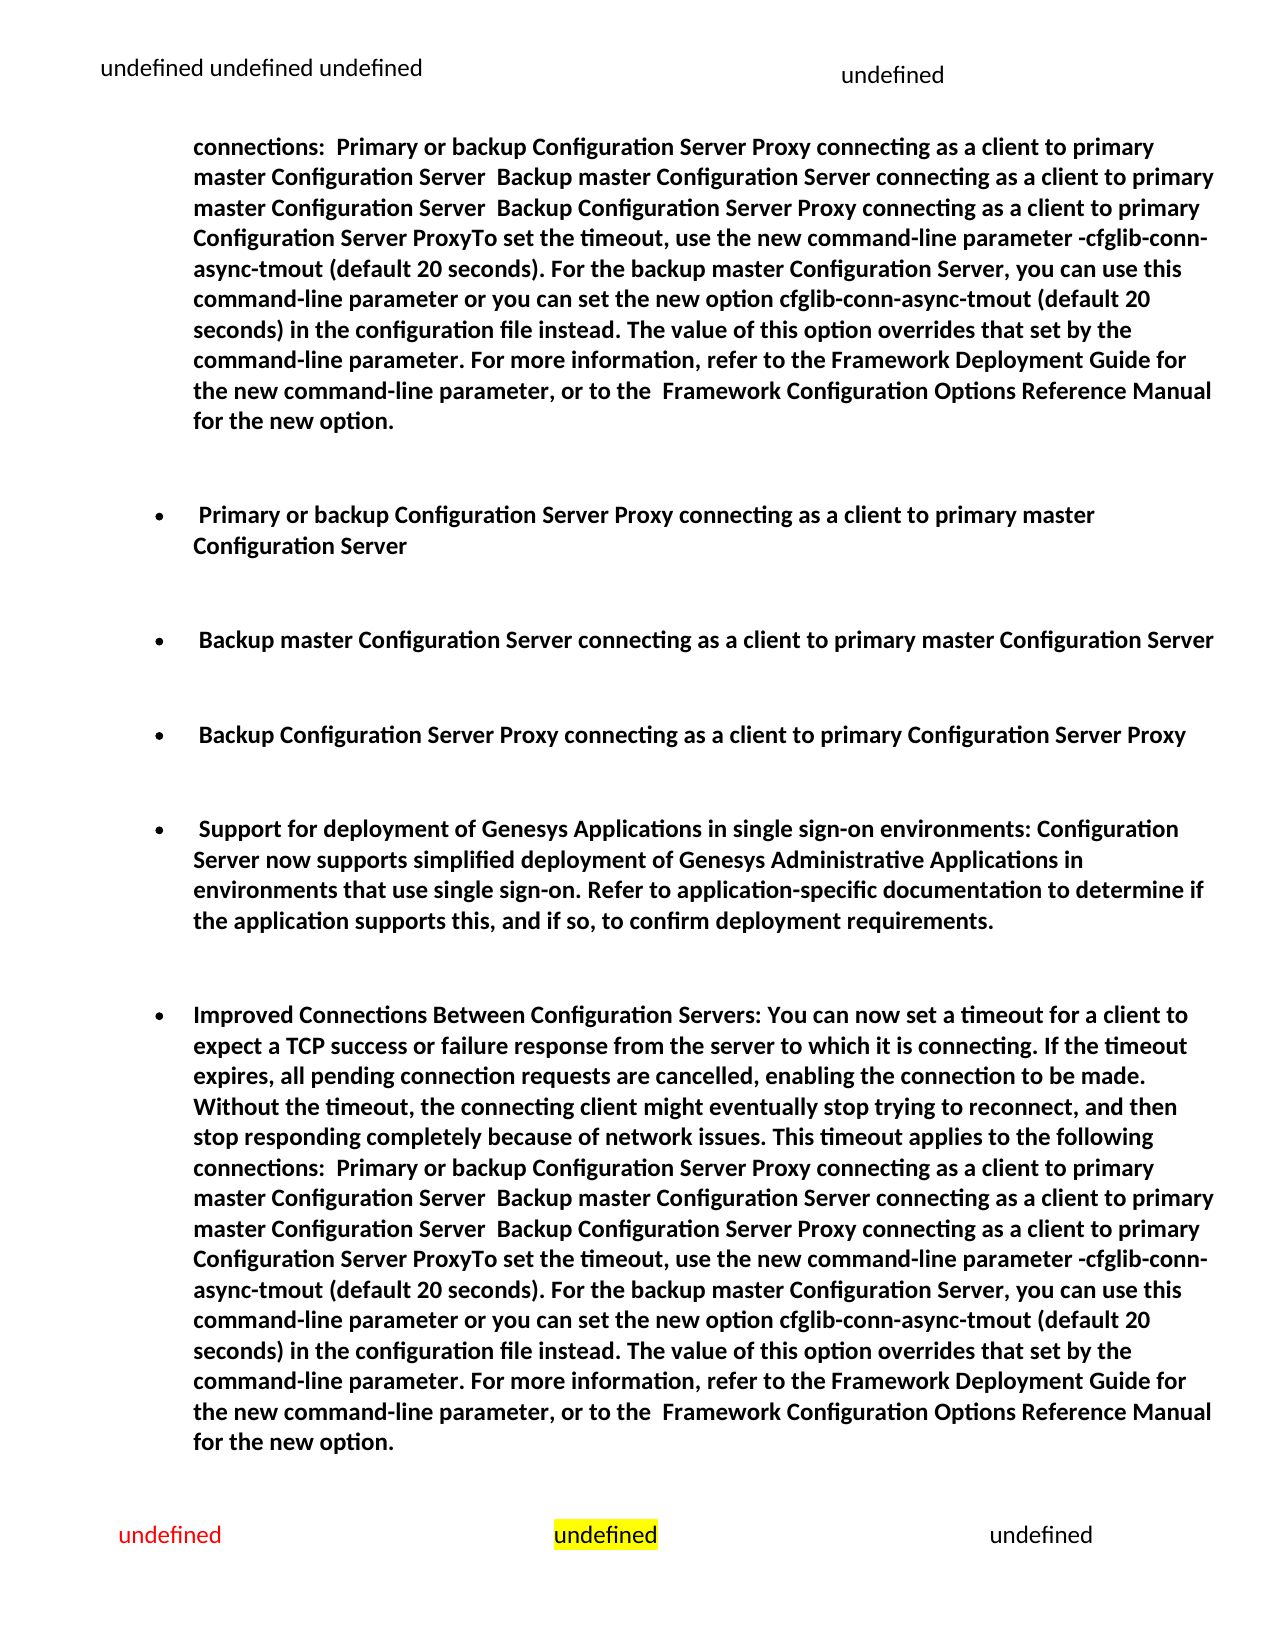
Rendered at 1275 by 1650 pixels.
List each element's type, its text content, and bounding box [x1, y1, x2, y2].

list Backup Configuration Server Proxy connecting as a client to primary Configuration Server Proxy [156, 719, 1226, 749]
list Support for deployment of Genesys Applications in single sign-on environments: Configuration Server now supports simplified deployment of Genesys Administrative Applications in environments that use single sign-on. Refer to application-specific documentation to determine if the application supports this, and if so, to confirm deployment requirements. [156, 813, 1226, 935]
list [156, 131, 1226, 436]
list Primary or backup Configuration Server Proxy connecting as a client to primary master Configuration Server [156, 500, 1226, 561]
list Backup master Configuration Server connecting as a client to primary master Configuration Server [156, 624, 1226, 655]
